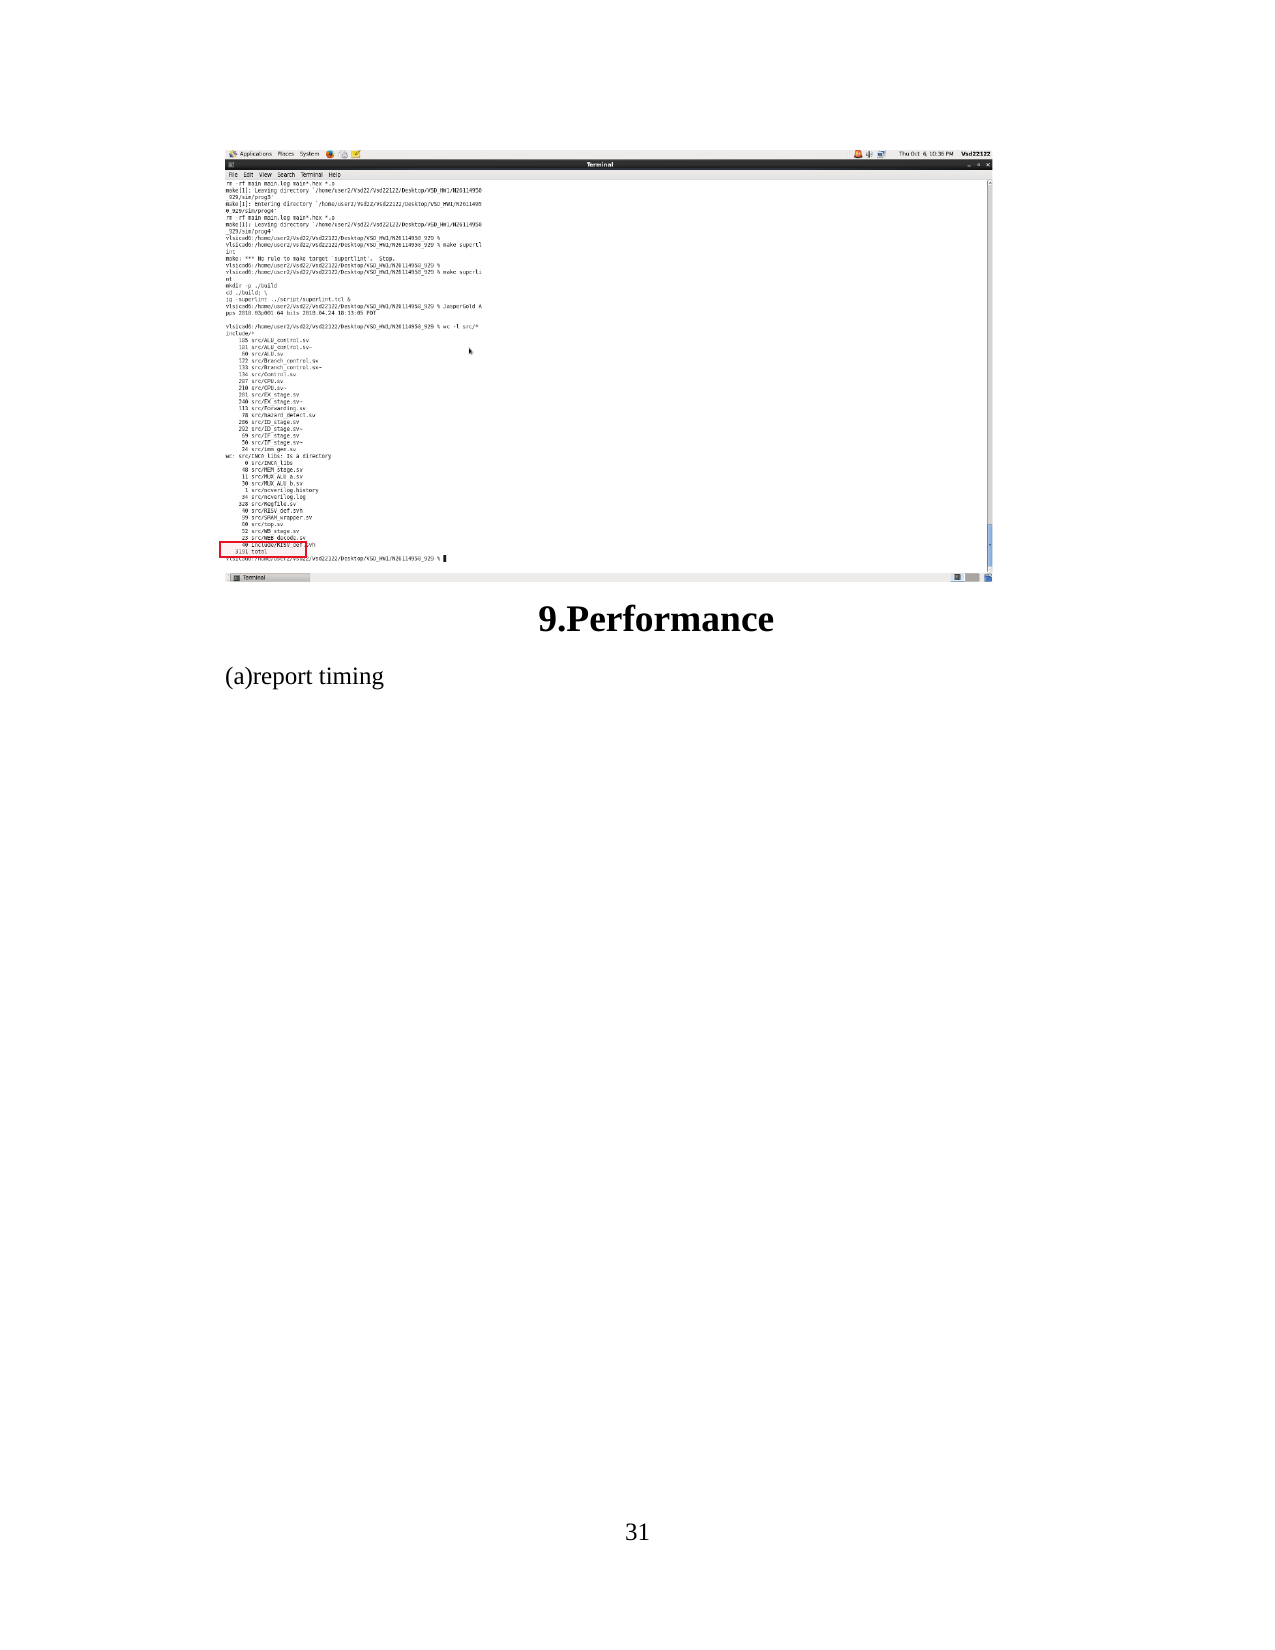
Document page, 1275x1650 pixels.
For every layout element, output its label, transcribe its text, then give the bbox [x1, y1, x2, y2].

picture [225, 150, 993, 582]
text 9.Performance [225, 596, 1087, 639]
picture [225, 543, 305, 556]
text (a)report timing [225, 661, 1087, 689]
